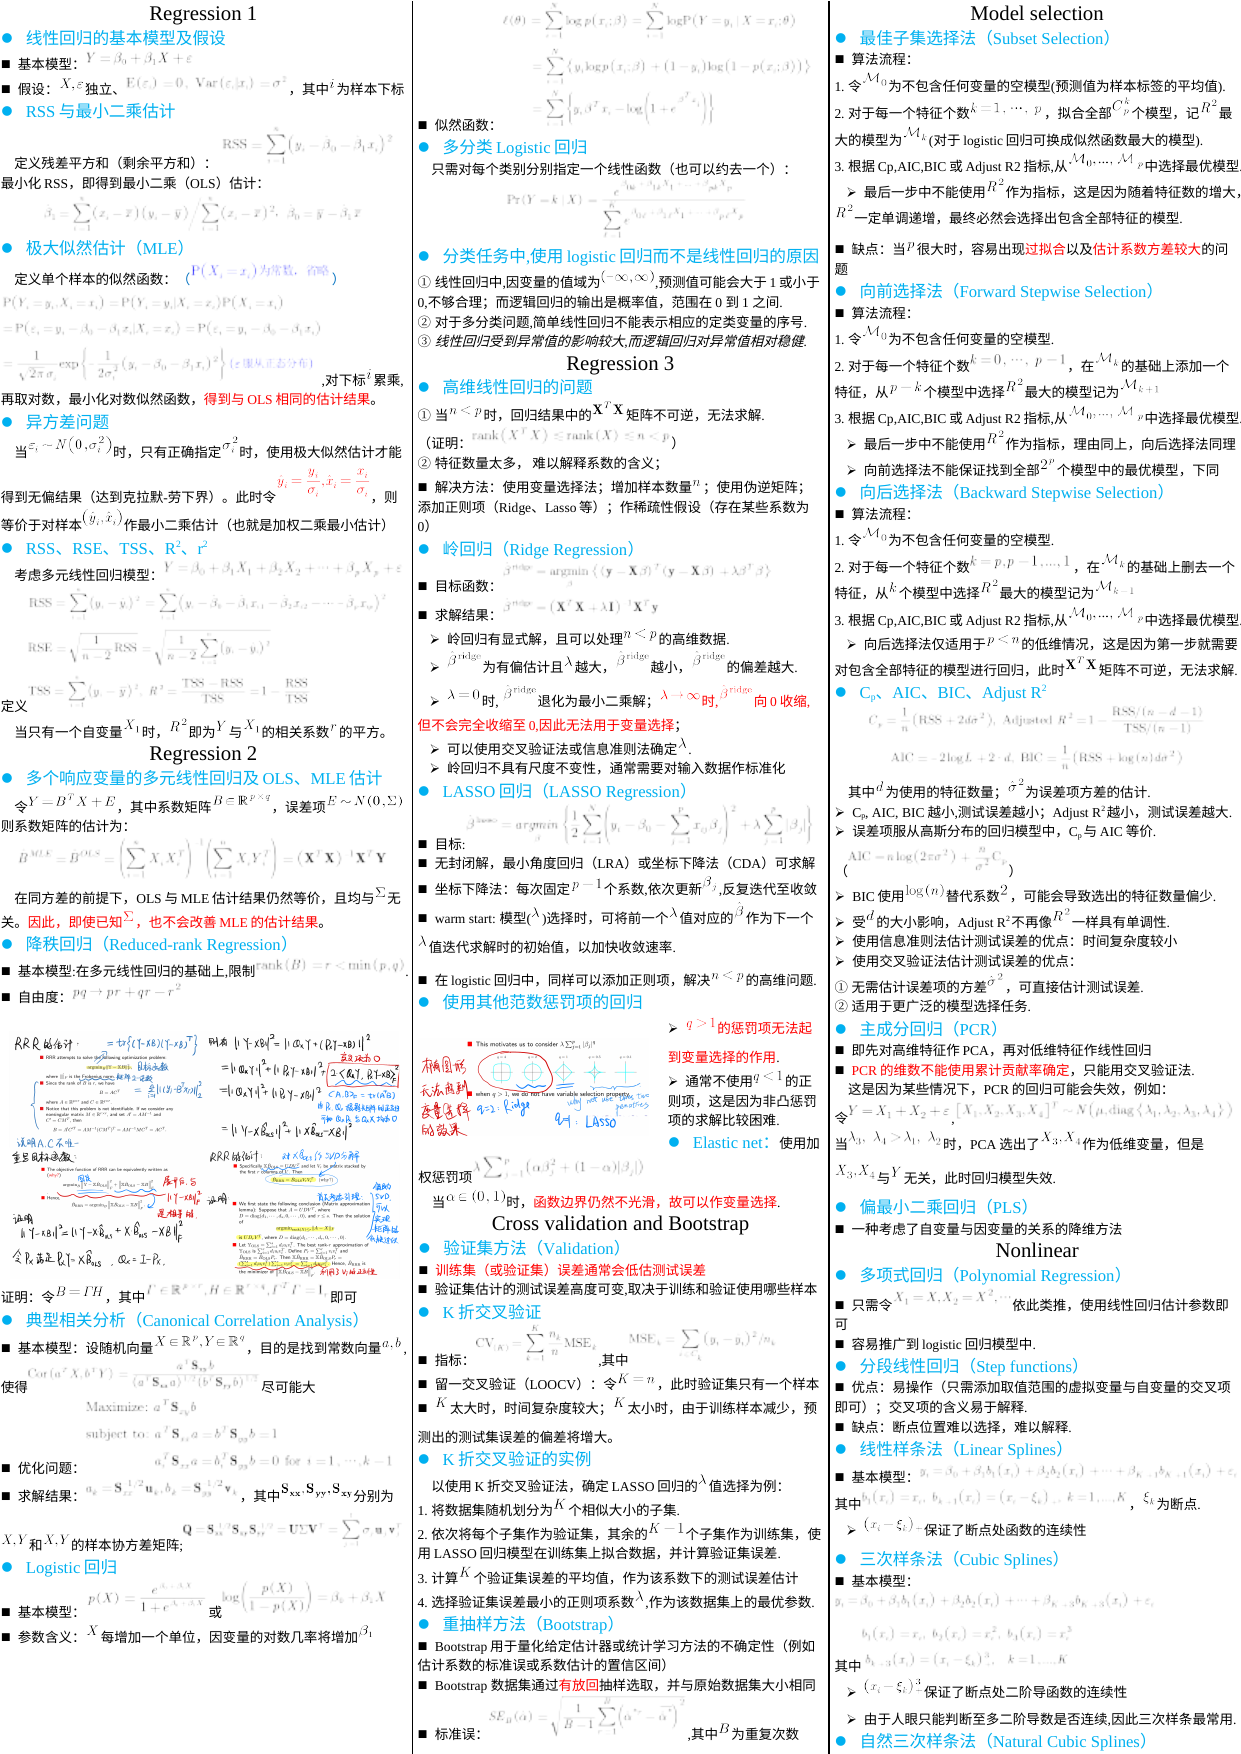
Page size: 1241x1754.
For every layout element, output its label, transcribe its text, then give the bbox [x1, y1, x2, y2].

list 对于每一个特征个数，拟合全部个模型，记最大的模型为(对于logistic回归可换成似然函数最大的模型). [834, 95, 1239, 149]
picture [306, 1318, 311, 1326]
list 时, 退化为最小二乘解；时,向0收缩,但不会完全收缩至0,因此无法用于变量选择； [417, 681, 823, 734]
picture [1149, 490, 1154, 498]
list 使用其他范数惩罚项的回归 [417, 989, 823, 1013]
picture [1100, 1739, 1105, 1751]
picture [1002, 289, 1007, 297]
list 目标函数： [417, 560, 823, 596]
list 令为不包含任何变量的空模型. [834, 322, 1239, 348]
picture [862, 31, 875, 37]
text 则系数矩阵的估计为： [1, 816, 406, 836]
picture [482, 1001, 492, 1007]
picture [295, 1316, 301, 1326]
list 根据Cp,AIC,BIC或Adjust R2指标,从中选择最优模型. [834, 149, 1239, 175]
picture [977, 289, 983, 297]
list 对于每一个特征个数，在的基础上添加一个特征，从个模型中选择最大的模型记为 [834, 348, 1239, 401]
list 三次样条法（Cubic Splines） [834, 1546, 1239, 1570]
list 基本模型： [1, 49, 406, 73]
picture [1011, 285, 1015, 297]
list 缺点：断点位置难以选择，难以解释. [834, 1416, 1239, 1436]
list 算法流程： [834, 49, 1239, 68]
text 最小化RSS，即得到最小二乘（OLS）估计： [1, 173, 406, 192]
text 考虑多元线性回归模型： [1, 559, 406, 585]
picture [737, 251, 749, 263]
list 缺点：当很大时，容易出现过拟合以及估计系数方差较大的问题 [834, 234, 1239, 278]
list 标准误：,其中为重复次数 [417, 1694, 823, 1743]
list 留一交叉验证（LOOCV）：令，此时验证集只有一个样本 [417, 1369, 823, 1394]
list 坐标下降法：每次固定个系数,依次更新,反复迭代至收敛 [417, 873, 823, 899]
list （） [834, 841, 1239, 880]
list 保证了断点处函数的连续性 [834, 1513, 1239, 1546]
picture [1022, 486, 1026, 498]
picture [325, 773, 330, 782]
picture [94, 774, 103, 779]
list 指标：,其中 [417, 1323, 823, 1369]
picture [154, 1318, 160, 1326]
picture [1066, 1735, 1071, 1747]
picture [167, 243, 176, 252]
list 似然函数： [417, 1, 823, 134]
picture [1106, 1273, 1111, 1281]
list 偏最小二乘回归（PLS） [834, 1194, 1239, 1218]
text 令, [834, 1098, 1239, 1128]
picture [101, 248, 107, 255]
list Regression 3 [417, 350, 823, 374]
list 向前选择法不能保证找到全部个模型中的最优模型，下同 [834, 454, 1239, 479]
list 降秩回归（Reduced-rank Regression） [1, 931, 406, 956]
picture [157, 243, 162, 252]
list 多个响应变量的多元线性回归及OLS、MLE估计 [1, 765, 406, 789]
picture [475, 1306, 490, 1310]
picture [509, 1307, 524, 1319]
text 当只有一个自变量时，即为与的相关系数的平方。 [1, 715, 406, 741]
list 无封闭解，最小角度回归（LRA）或坐标下降法（CDA）可求解 [417, 853, 823, 873]
picture [447, 544, 451, 554]
list 异方差问题 [1, 409, 406, 433]
picture [514, 384, 521, 390]
list 将数据集随机划分为个相似大小的子集. [417, 1495, 823, 1519]
list 最后一步中不能使用作为指标，理由同上，向后选择法同理 [834, 428, 1239, 454]
list 求解结果：，其中分别为和的样本协方差矩阵; [1, 1477, 406, 1554]
picture [893, 688, 899, 698]
list 其中为使用的特征数量；为误差项方差的估计. [834, 776, 1239, 801]
picture [72, 543, 80, 552]
list 自由度： [1, 980, 406, 1006]
list 即先对高维特征作PCA，再对低维特征作线性回归 [834, 1040, 1239, 1059]
list 为有偏估计且越大，越小，的偏差越大. [417, 648, 823, 681]
picture [578, 380, 586, 385]
list 当时，回归结果中的矩阵不可逆，无法求解. [417, 399, 823, 424]
list 无需估计误差项的方差，可直接估计测试误差. [834, 970, 1239, 996]
picture [553, 544, 561, 553]
list K折交叉验证的实例 [417, 1446, 823, 1471]
list 优化问题： [1, 1396, 406, 1477]
picture [530, 1305, 540, 1310]
list 一种考虑了自变量与因变量的关系的降维方法 [834, 1218, 1239, 1238]
list 令，其中系数矩阵，误差项 [1, 789, 406, 816]
picture [101, 417, 107, 424]
picture [459, 1451, 465, 1458]
list 只需令依此类推，使用线性回归估计参数即可 [834, 1286, 1239, 1333]
list 向前选择法（Forward Stepwise Selection） [834, 278, 1239, 302]
list 线性回归的基本模型及假设 [1, 25, 406, 49]
picture [454, 787, 459, 795]
list Cross validation and Bootstrap [417, 1211, 823, 1235]
picture [555, 142, 567, 154]
list Elastic net：使用加权惩罚项 [417, 1129, 823, 1187]
text 当时，PCA选出了作为低维变量，但是与无关，此时回归模型失效. [834, 1128, 1239, 1194]
picture [725, 258, 735, 263]
picture [509, 1454, 524, 1466]
picture [881, 492, 889, 499]
list 在logistic回归中，同样可以添加正则项，解决的高维问题. [417, 965, 823, 989]
text 定义单个样本的似然函数：（）,对下标累乘,再取对数，最小化对数似然函数，得到与OLS相同的估计结果。 [1, 259, 406, 409]
list 线性回归受到异常值的影响较大,而逻辑回归对异常值相对稳健. [417, 331, 823, 350]
picture [84, 1560, 97, 1574]
list 通常不使用的正则项，这是因为非凸惩罚项的求解比较困难. [649, 1066, 823, 1129]
picture [550, 1243, 555, 1251]
list 基本模型:在多元线性回归的基础上,限制. [1, 956, 406, 980]
list 适用于更广泛的模型选择任务. [834, 996, 1239, 1016]
picture [161, 1318, 166, 1326]
list 计算个验证集误差的平均值，作为该系数下的测试误差估计 [417, 1563, 823, 1587]
list Bootstrap 数据集通过有放回抽样选取，并与原始数据集大小相同 [417, 1674, 823, 1694]
picture [475, 1453, 490, 1457]
picture [806, 249, 817, 263]
list Model selection [834, 1, 1239, 25]
list 验证集方法（Validation） [417, 1235, 823, 1259]
picture [444, 1248, 459, 1255]
picture [778, 251, 784, 258]
list K折交叉验证 [417, 1299, 823, 1323]
list 太大时，时间复杂度较大；太小时，由于训练样本减少，预测出的测试集误差的偏差将增大。 [417, 1394, 823, 1446]
list 自然三次样条法（Natural Cubic Splines） [834, 1728, 1239, 1752]
picture [27, 415, 39, 423]
picture [865, 1206, 873, 1214]
picture [983, 689, 989, 698]
list 误差项服从高斯分布的回归模型中，Cp与AIC等价. [834, 821, 1239, 841]
picture [599, 1622, 604, 1634]
picture [913, 1024, 924, 1036]
picture [355, 778, 362, 785]
list 使用交叉验证法估计测试误差的优点： [834, 951, 1239, 970]
list 特征数量太多， 难以解释系数的含义； [417, 453, 823, 472]
list 当时，函数边界仍然不光滑，故可以作变量选择. [417, 1187, 823, 1211]
picture [60, 939, 72, 951]
picture [624, 253, 631, 259]
list 参数含义：每增加一个单位，因变量的对数几率将增加 [1, 1622, 406, 1646]
list 根据Cp,AIC,BIC或Adjust R2指标,从中选择最优模型. [834, 401, 1239, 428]
list 极大似然估计（MLE） [1, 235, 406, 259]
list Cp, AIC, BIC越小,测试误差越小；Adjust R2越小，测试误差越大. [834, 801, 1239, 821]
picture [110, 771, 125, 776]
list 解决方法：使用变量选择法；增加样本数量；使用伪逆矩阵；添加正则项（Ridge、Lasso等）；作稀疏性假设（存在某些系数为0） [417, 472, 823, 536]
picture [239, 1318, 244, 1326]
picture [860, 1031, 875, 1036]
picture [560, 788, 566, 797]
picture [60, 33, 72, 45]
text Regression 1 [1, 1, 406, 25]
picture [614, 999, 621, 1005]
picture [448, 998, 456, 1003]
list （证明：） [417, 424, 823, 453]
list BIC使用替代系数，可能会导致选出的特征数量偏少. [834, 880, 1239, 905]
list 岭回归（Ridge Regression） [417, 536, 823, 560]
list 基本模型： [834, 1570, 1239, 1623]
list 典型相关分析（Canonical Correlation Analysis） [1, 1307, 406, 1331]
picture [1034, 1447, 1039, 1455]
picture [943, 1200, 956, 1214]
list 最后一步中不能使用作为指标，这是因为随着特征数的增大，一定单调递增，最终必然会选择出包含全部特征的模型. [834, 175, 1239, 234]
picture [990, 1273, 995, 1281]
list 重抽样方法（Bootstrap） [417, 1611, 823, 1635]
text 在同方差的前提下，OLS与MLE估计结果仍然等价，且均与无关。因此，即使已知，也不会改善MLE的估计结果。 [1, 883, 406, 931]
list 当时，只有正确指定时，使用极大似然估计才能得到无偏结果（达到克拉默-劳下界）。此时令，则等价于对样本作最小二乘估计（也就是加权二乘最小估计） [1, 433, 406, 535]
list 算法流程： [834, 302, 1239, 322]
picture [992, 1736, 996, 1747]
list RSS、RSE、TSS、R2、r2 [1, 535, 406, 559]
picture [1010, 32, 1015, 44]
picture [1095, 36, 1100, 44]
picture [913, 1270, 924, 1282]
list 算法流程： [834, 504, 1239, 523]
list Regression 2 [1, 741, 406, 765]
picture [708, 1140, 714, 1148]
list 训练集（或验证集）误差通常会低估测试误差 [417, 1259, 823, 1279]
list 验证集估计的测试误差高度可变,取决于训练和验证使用哪些样本 [417, 1279, 823, 1299]
picture [78, 104, 91, 110]
list LASSO回归（LASSO Regression） [417, 778, 823, 802]
list 保证了断点处二阶导函数的连续性 [834, 1675, 1239, 1708]
picture [530, 1452, 540, 1457]
list 最佳子集选择法（Subset Selection） [834, 25, 1239, 49]
list 基本模型： [834, 1460, 1239, 1487]
picture [499, 784, 512, 798]
list 选择验证集误差最小的正则项系数,作为该数据集上的最优参数. [417, 1587, 823, 1611]
list 目标: [417, 802, 823, 853]
list 岭回归不具有尺度不变性，通常需要对输入数据作标准化 [417, 758, 823, 778]
picture [464, 546, 471, 552]
picture [931, 1363, 938, 1369]
list 多分类Logistic回归 [417, 134, 823, 158]
list 只需对每个类别分别指定一个线性函数（也可以约去一个）： [417, 158, 823, 178]
picture [210, 773, 222, 785]
picture [9, 1031, 400, 1279]
list 分类任务中,使用logistic回归而不是线性回归的原因 [417, 243, 823, 267]
picture [113, 30, 124, 37]
picture [971, 490, 977, 498]
list 其中，为断点. [834, 1487, 1239, 1513]
list 基本模型：设随机向量，目的是找到常数向量,使得尽可能大 [1, 1331, 406, 1396]
list 线性回归中,因变量的值域为,预测值可能会大于1或小于0,不够合理；而逻辑回归的输出是概率值，范围在 0 到 1 之间. [417, 267, 823, 311]
list 向后选择法仅适用于的低维情况，这是因为第一步就需要对包含全部特征的模型进行回归，此时矩阵不可逆，无法求解. [834, 629, 1239, 679]
picture [877, 1200, 892, 1209]
picture [131, 938, 135, 950]
list 基本模型：或 [1, 1578, 406, 1622]
list 以使用K折交叉验证法，确定LASSO回归的值选择为例： [417, 1471, 823, 1495]
list 可以使用交叉验证法或信息准则法确定. [417, 734, 823, 758]
list 这是因为某些情况下，PCR的回归可能会失效，例如： [834, 1079, 1239, 1098]
list 其中 [834, 1623, 1239, 1675]
list 岭回归有显式解，且可以处理的高维数据. [417, 624, 823, 648]
picture [135, 106, 141, 115]
picture [550, 1454, 556, 1461]
picture [466, 1245, 470, 1255]
list Logistic回归 [1, 1554, 406, 1578]
list 向后选择法（Backward Stepwise Selection） [834, 479, 1239, 504]
list 令为不包含任何变量的空模型(预测值为样本标签的平均值). [834, 68, 1239, 95]
list 由于人眼只能判断至多二阶导数是否连续,因此三次样条最常用. [834, 1708, 1239, 1728]
picture [126, 770, 131, 785]
list 分段线性回归（Step functions） [834, 1353, 1239, 1377]
picture [592, 1622, 598, 1630]
list 高维线性回归的问题 [417, 374, 823, 399]
list RSS与最小二乘估计 [1, 98, 406, 122]
picture [30, 940, 40, 947]
list 求解结果： [417, 596, 823, 624]
list 对于每一个特征个数，在的基础上删去一个特征，从个模型中选择最大的模型记为 [834, 550, 1239, 603]
picture [1013, 490, 1018, 498]
picture [43, 1321, 58, 1327]
list 依次将每个子集作为验证集，其余的个子集作为训练集，使用LASSO回归模型在训练集上拟合数据，并计算验证集误差. [417, 1519, 823, 1563]
list 假设：独立、，其中为样本下标 [1, 73, 406, 98]
list 容易推广到logistic回归模型中. [834, 1333, 1239, 1353]
picture [509, 544, 517, 553]
picture [417, 1038, 649, 1136]
text 定义残差平方和（剩余平方和）： [1, 122, 406, 173]
picture [882, 1451, 892, 1456]
picture [1057, 1364, 1062, 1372]
list 受的大小影响，Adjust R2不再像一样具有单调性. [834, 905, 1239, 931]
list PCR的维数不能使用累计贡献率确定，只能用交叉验证法. [834, 1059, 1239, 1079]
text 定义 [1, 585, 406, 715]
picture [722, 248, 726, 263]
picture [586, 1622, 591, 1630]
list 优点：易操作（只需添加取值范围的虚拟变量与自变量的交叉项即可）；交叉项的含义易于解释. [834, 1377, 1239, 1416]
list 使用信息准则法估计测试误差的优点：时间复杂度较小 [834, 931, 1239, 951]
list 令为不包含任何变量的空模型. [834, 523, 1239, 550]
picture [1025, 1739, 1030, 1747]
picture [1138, 289, 1143, 297]
list 根据Cp,AIC,BIC或Adjust R2指标,从中选择最优模型. [834, 603, 1239, 629]
picture [862, 1741, 873, 1748]
picture [459, 1304, 465, 1311]
list 对于多分类问题,简单线性回归不能表示相应的定类变量的序号. [417, 311, 823, 331]
list Cp、AIC、BIC、Adjust R2 [834, 679, 1239, 703]
list 线性样条法（Linear Splines） [834, 1436, 1239, 1460]
list Nonlinear [834, 1238, 1239, 1262]
list 多项式回归（Polynomial Regression） [834, 1262, 1239, 1286]
list warm start: 模型()选择时，可将前一个值对应的作为下一个值迭代求解时的初始值，以加快收敛速率. [417, 899, 823, 965]
picture [580, 547, 585, 555]
list 的惩罚项无法起到变量选择的作用. [417, 1013, 823, 1066]
picture [879, 1441, 883, 1456]
list 主成分回归（PCR） [834, 1016, 1239, 1040]
list Bootstrap用于量化给定估计器或统计学习方法的不确定性（例如估计系数的标准误或系数估计的置信区间） [417, 1635, 823, 1674]
